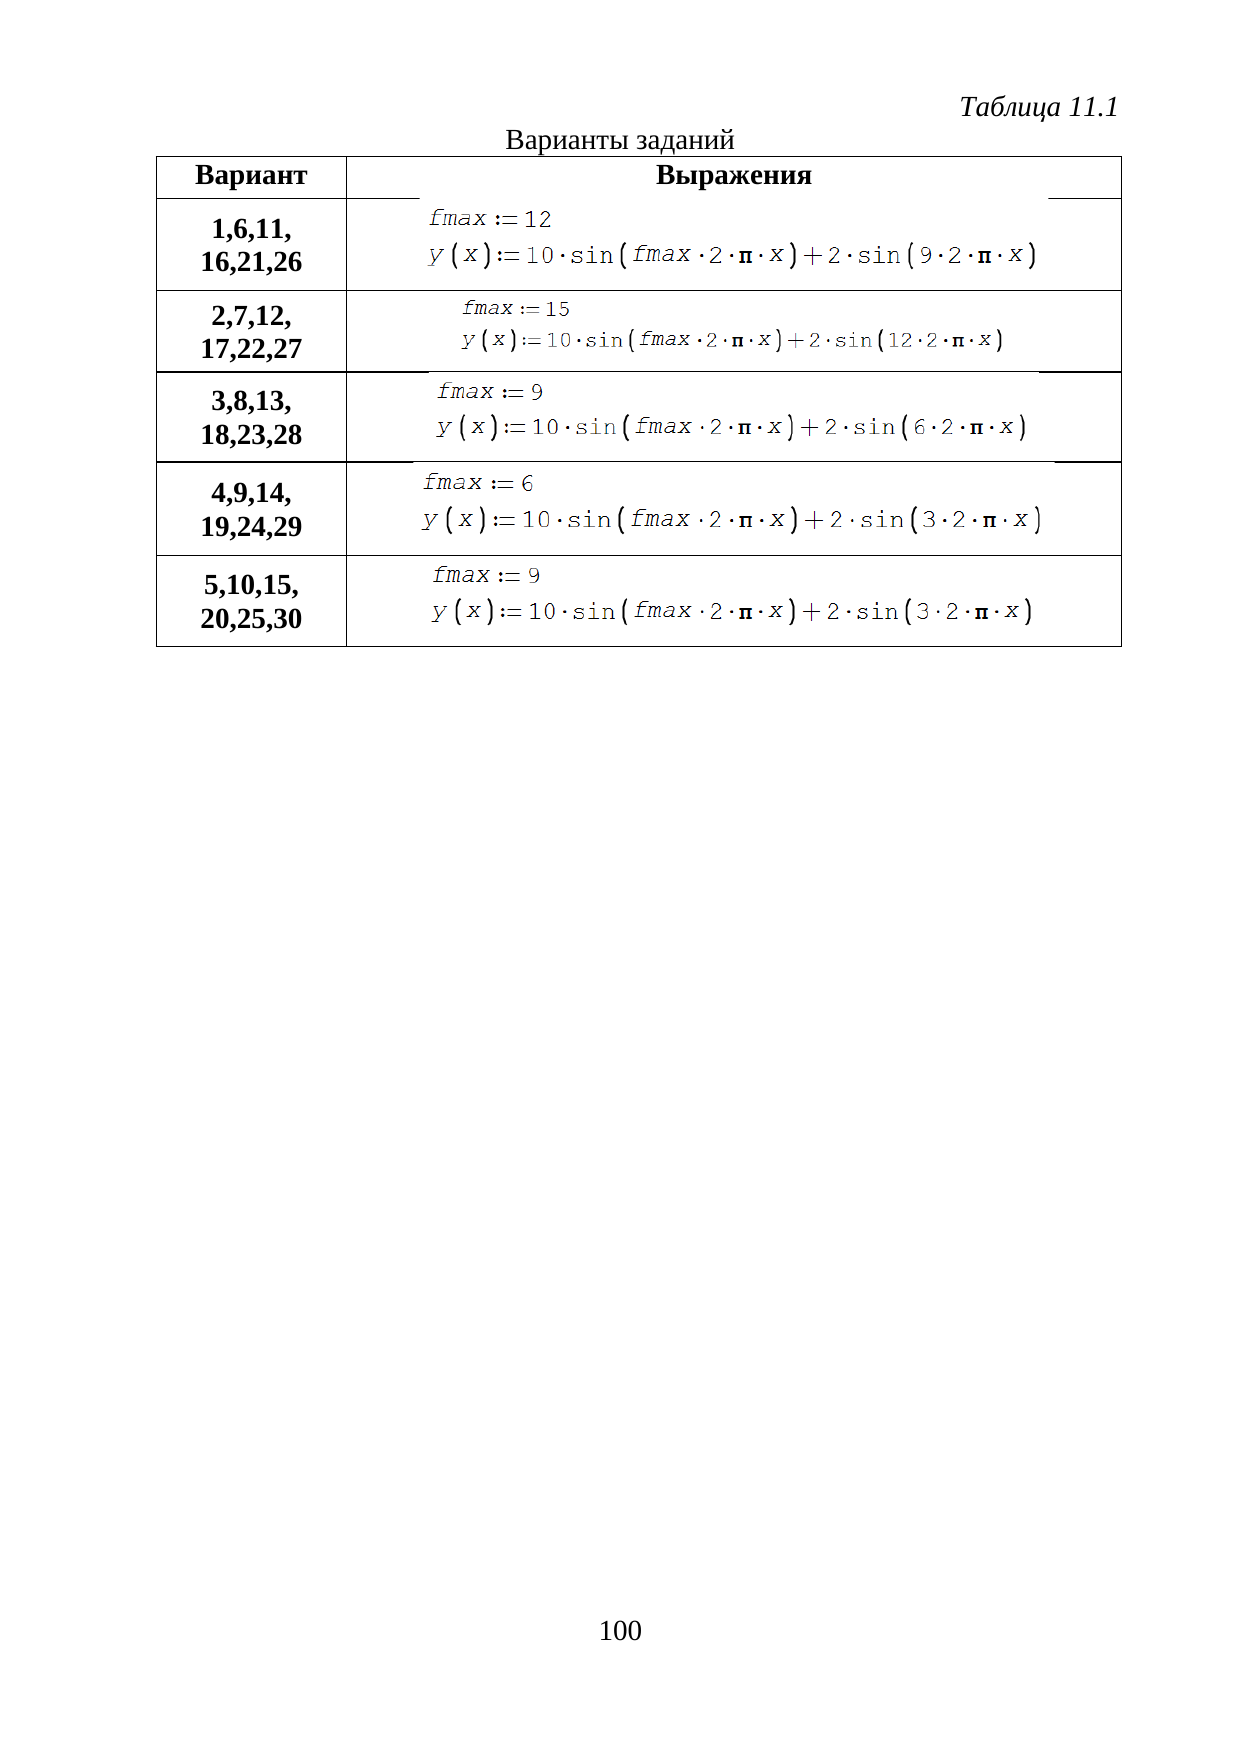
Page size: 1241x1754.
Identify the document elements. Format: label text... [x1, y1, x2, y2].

table_cell [347, 463, 1121, 555]
picture [428, 372, 1039, 454]
table_cell [347, 556, 1121, 646]
text Варианты заданий [118, 122, 1122, 156]
table_header Вариант [157, 157, 346, 198]
picture [413, 462, 1055, 548]
table_cell 1,6,11, 16,21,26 [157, 199, 346, 290]
table_cell 2,7,12, 17,22,27 [157, 291, 346, 371]
table_cell 3,8,13, 18,23,28 [157, 373, 346, 461]
text Таблица 11.1 [118, 89, 1122, 122]
picture [419, 198, 1049, 283]
table_cell [347, 199, 1121, 290]
table_cell 5,10,15, 20,25,30 [157, 556, 346, 646]
table_cell 4,9,14, 19,24,29 [157, 463, 346, 555]
table_cell [347, 373, 1121, 461]
picture [454, 291, 1014, 364]
table_cell [347, 291, 1121, 371]
table_header Выражения [347, 157, 1121, 198]
picture [423, 556, 1045, 639]
